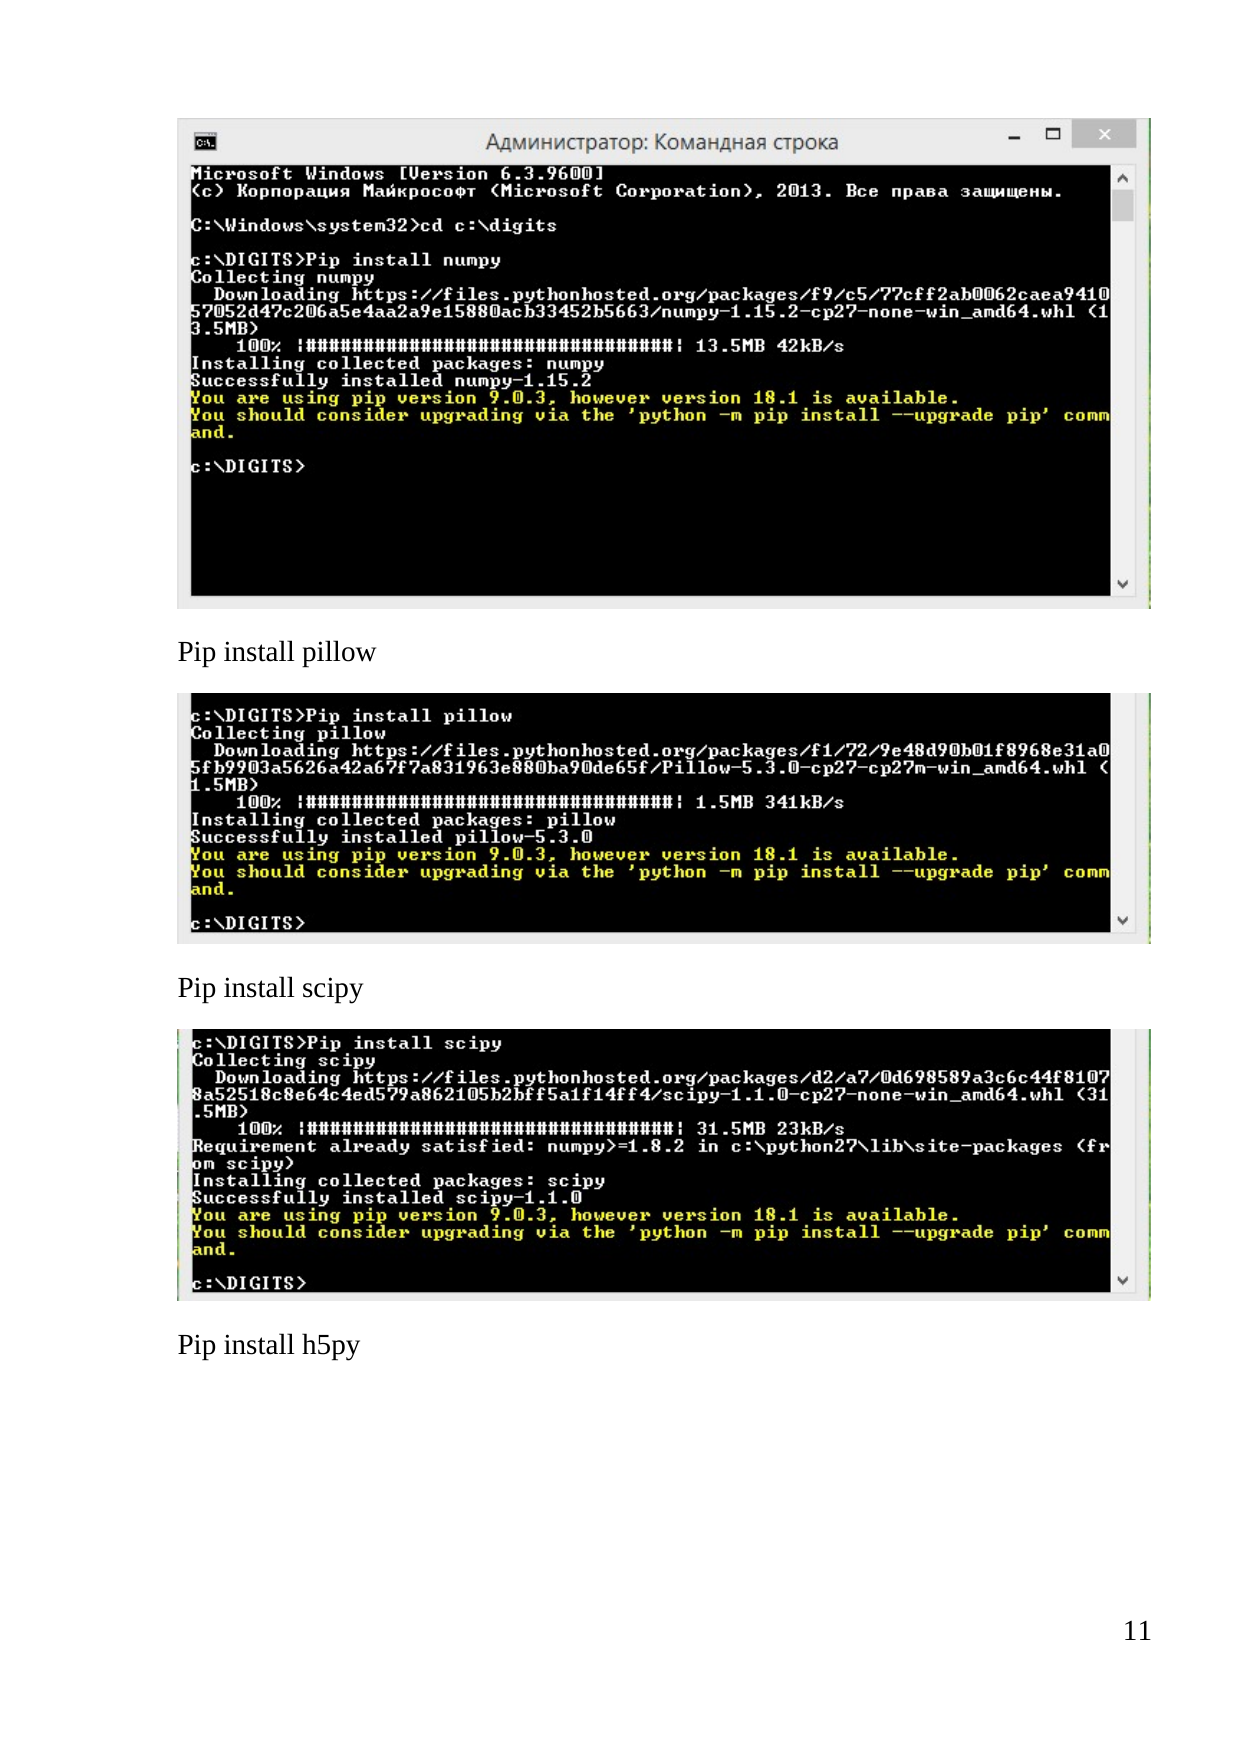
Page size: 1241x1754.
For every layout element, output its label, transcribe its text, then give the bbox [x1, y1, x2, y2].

picture [177, 118, 1151, 609]
picture [177, 1029, 1151, 1301]
text Pip install h5py [177, 1327, 1152, 1360]
text Pip install scipy [177, 970, 1152, 1003]
text Pip install pillow [177, 634, 1152, 668]
picture [177, 693, 1151, 944]
